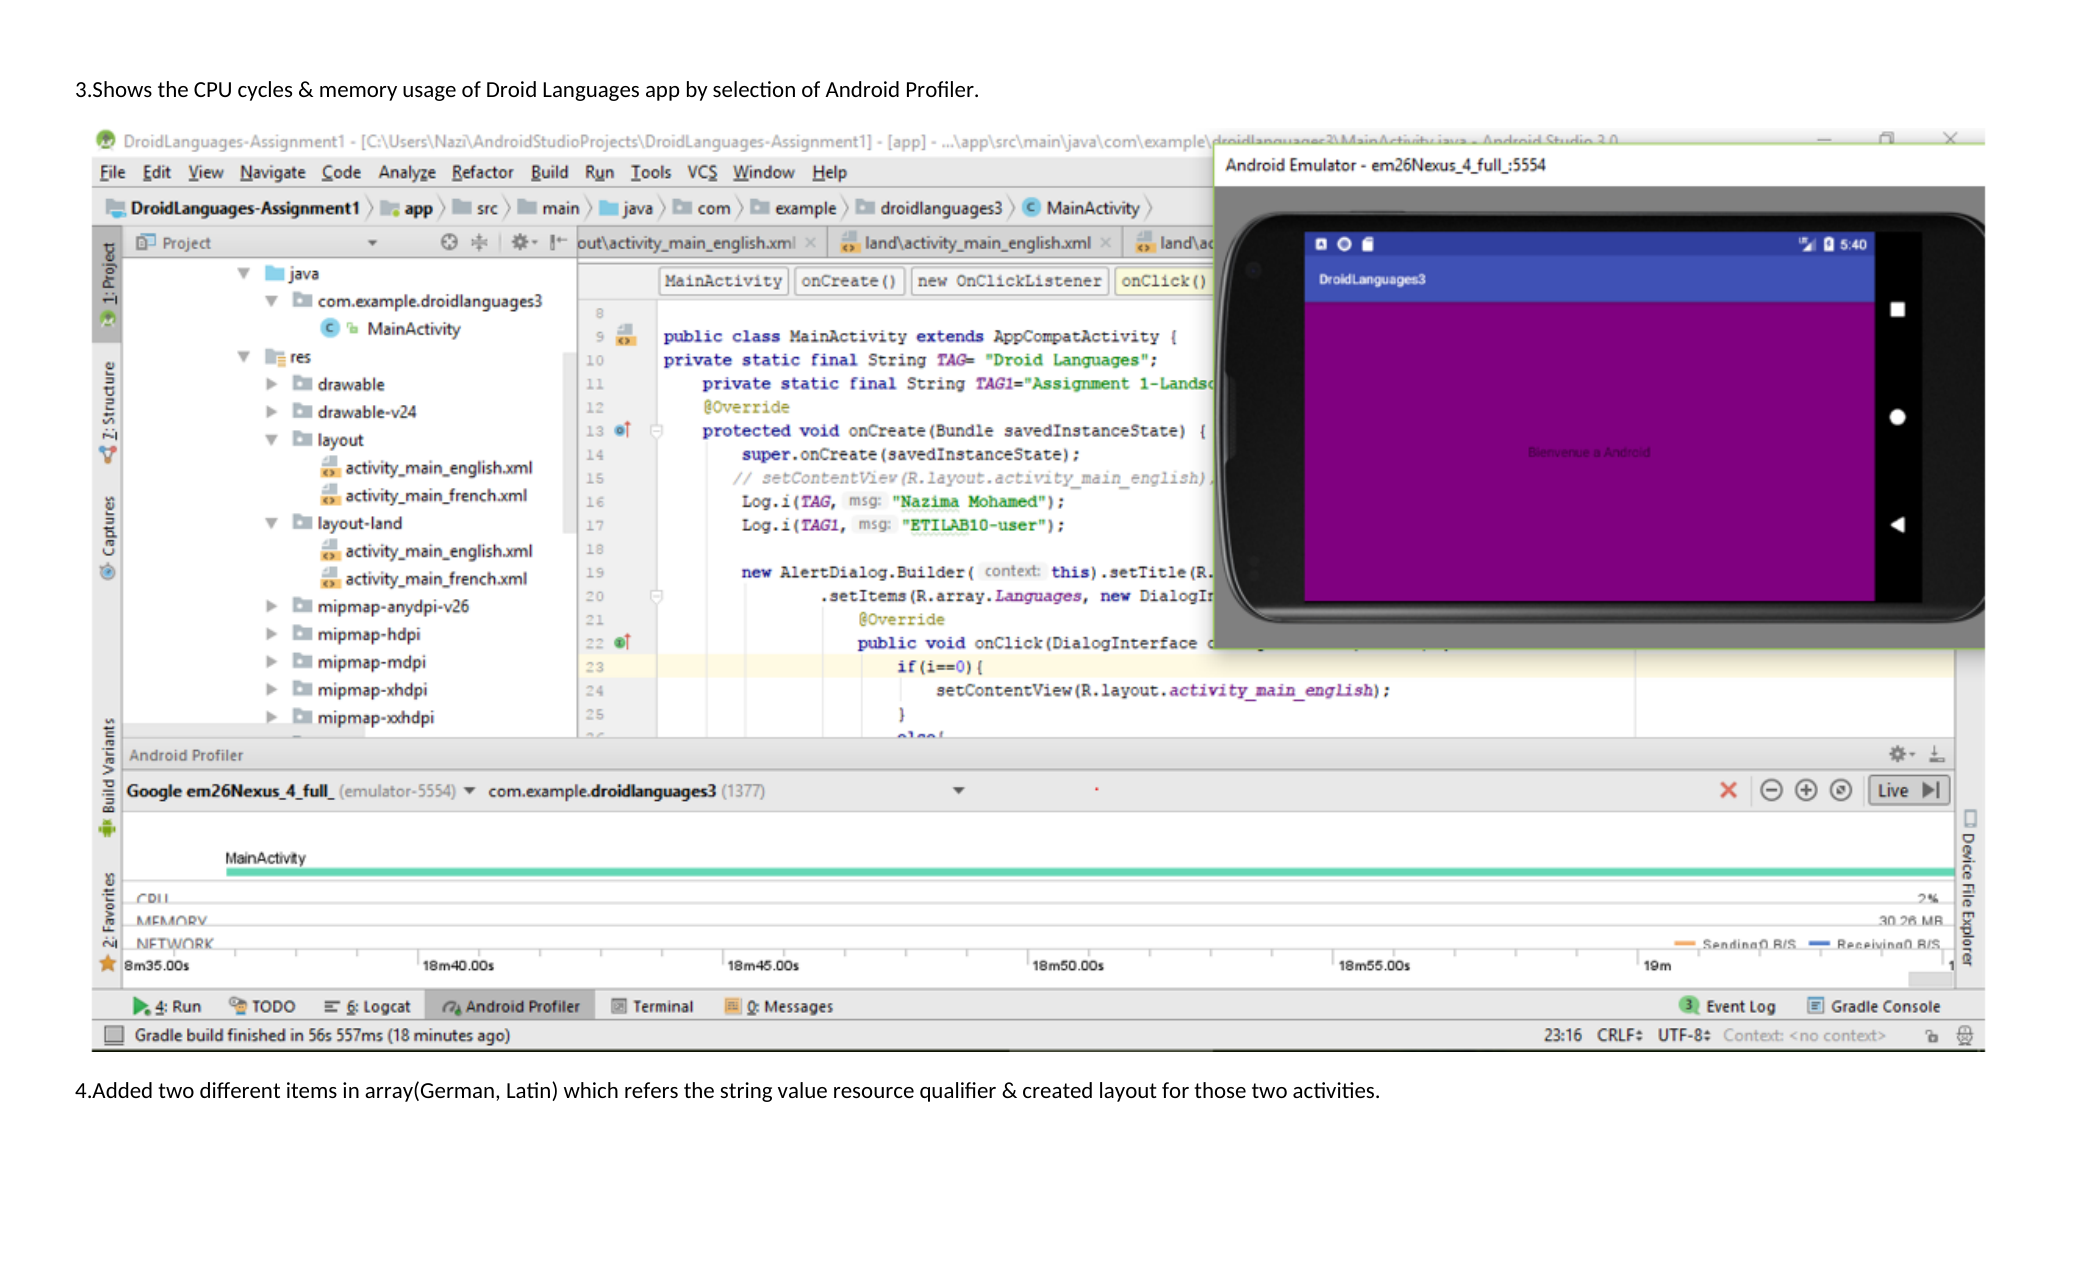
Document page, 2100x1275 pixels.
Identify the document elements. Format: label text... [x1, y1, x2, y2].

text 4.Added two different items in array(German, Latin) which refers the string value resource qualifier & created layout for those two activities. [75, 1077, 2025, 1104]
text 3.Shows the CPU cycles & memory usage of Droid Languages app by selection of Android Profiler. [75, 75, 2025, 103]
picture [75, 128, 1990, 1052]
